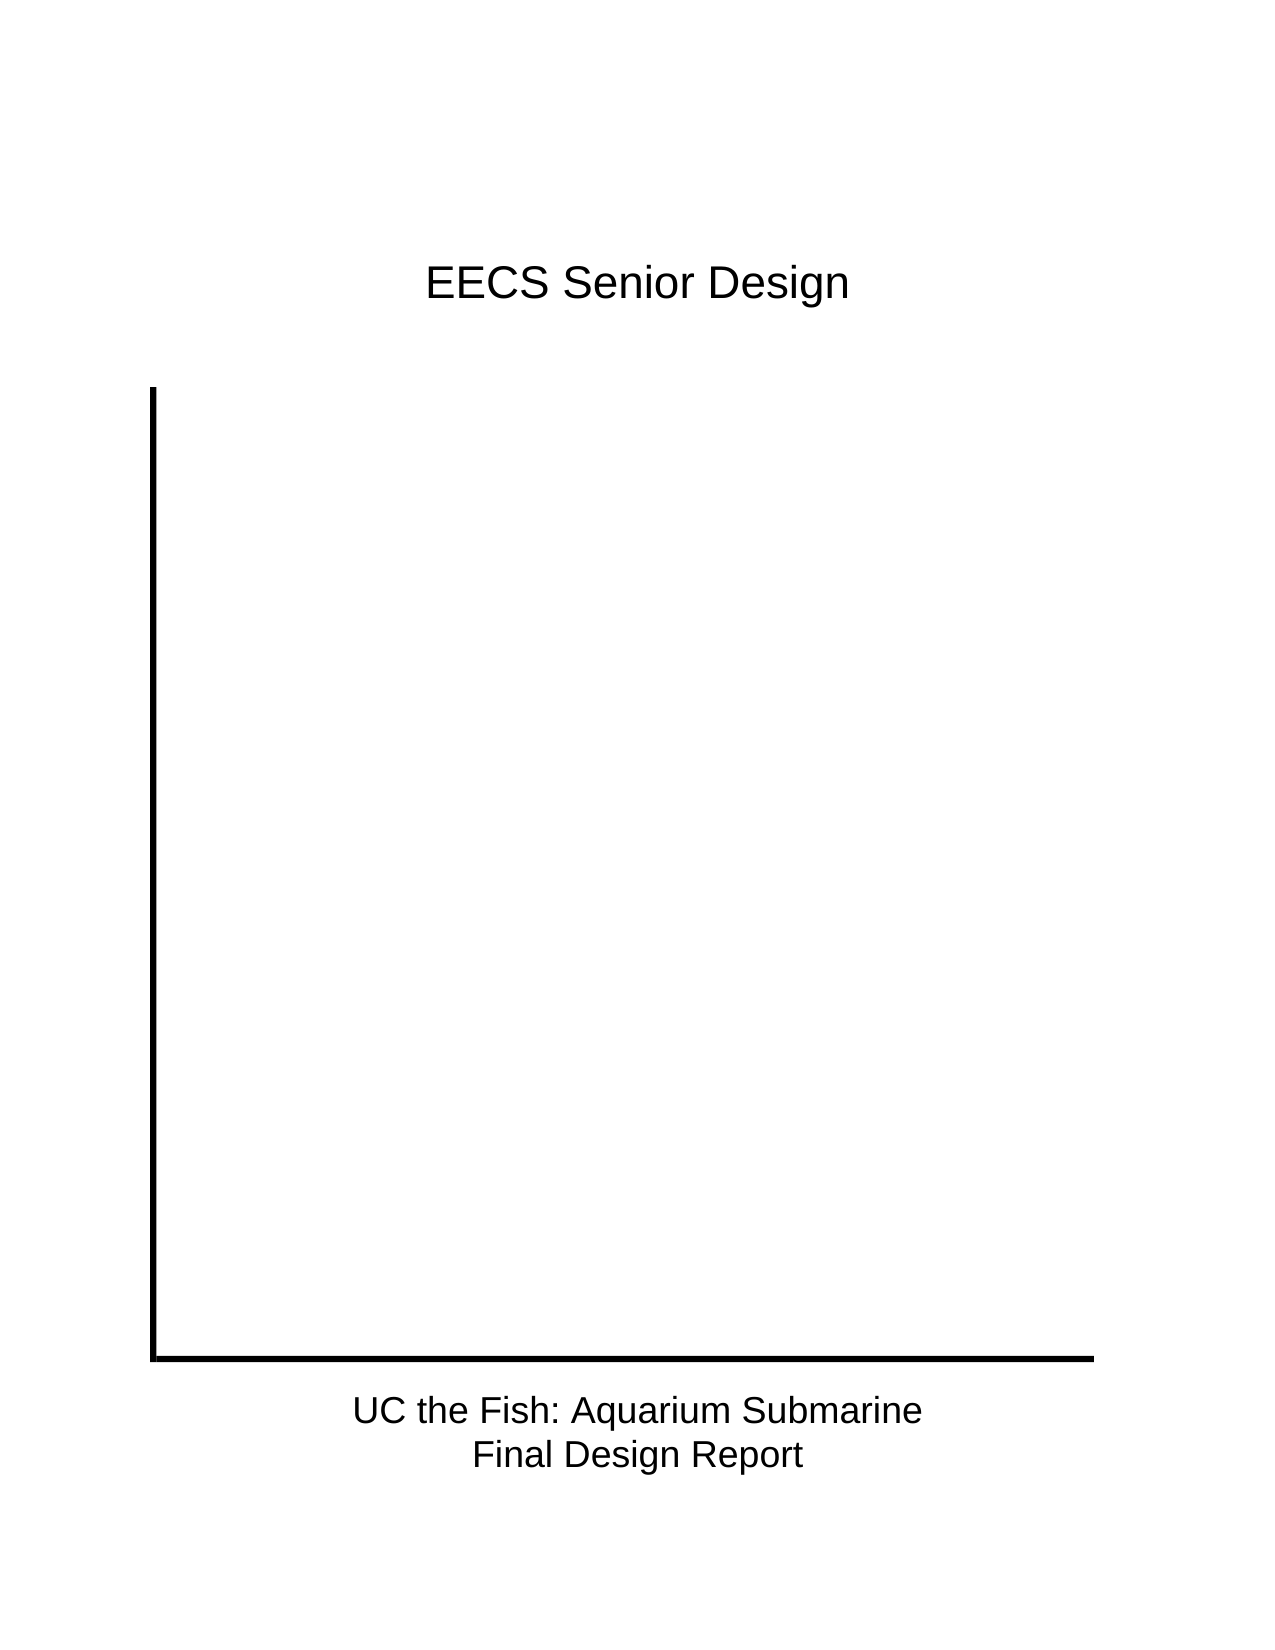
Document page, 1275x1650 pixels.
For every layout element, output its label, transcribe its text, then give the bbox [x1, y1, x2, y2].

text UC the Fish: Aquarium Submarine [150, 1389, 1125, 1432]
text EECS Senior Design [150, 255, 1125, 308]
text Final Design Report [150, 1432, 1125, 1475]
